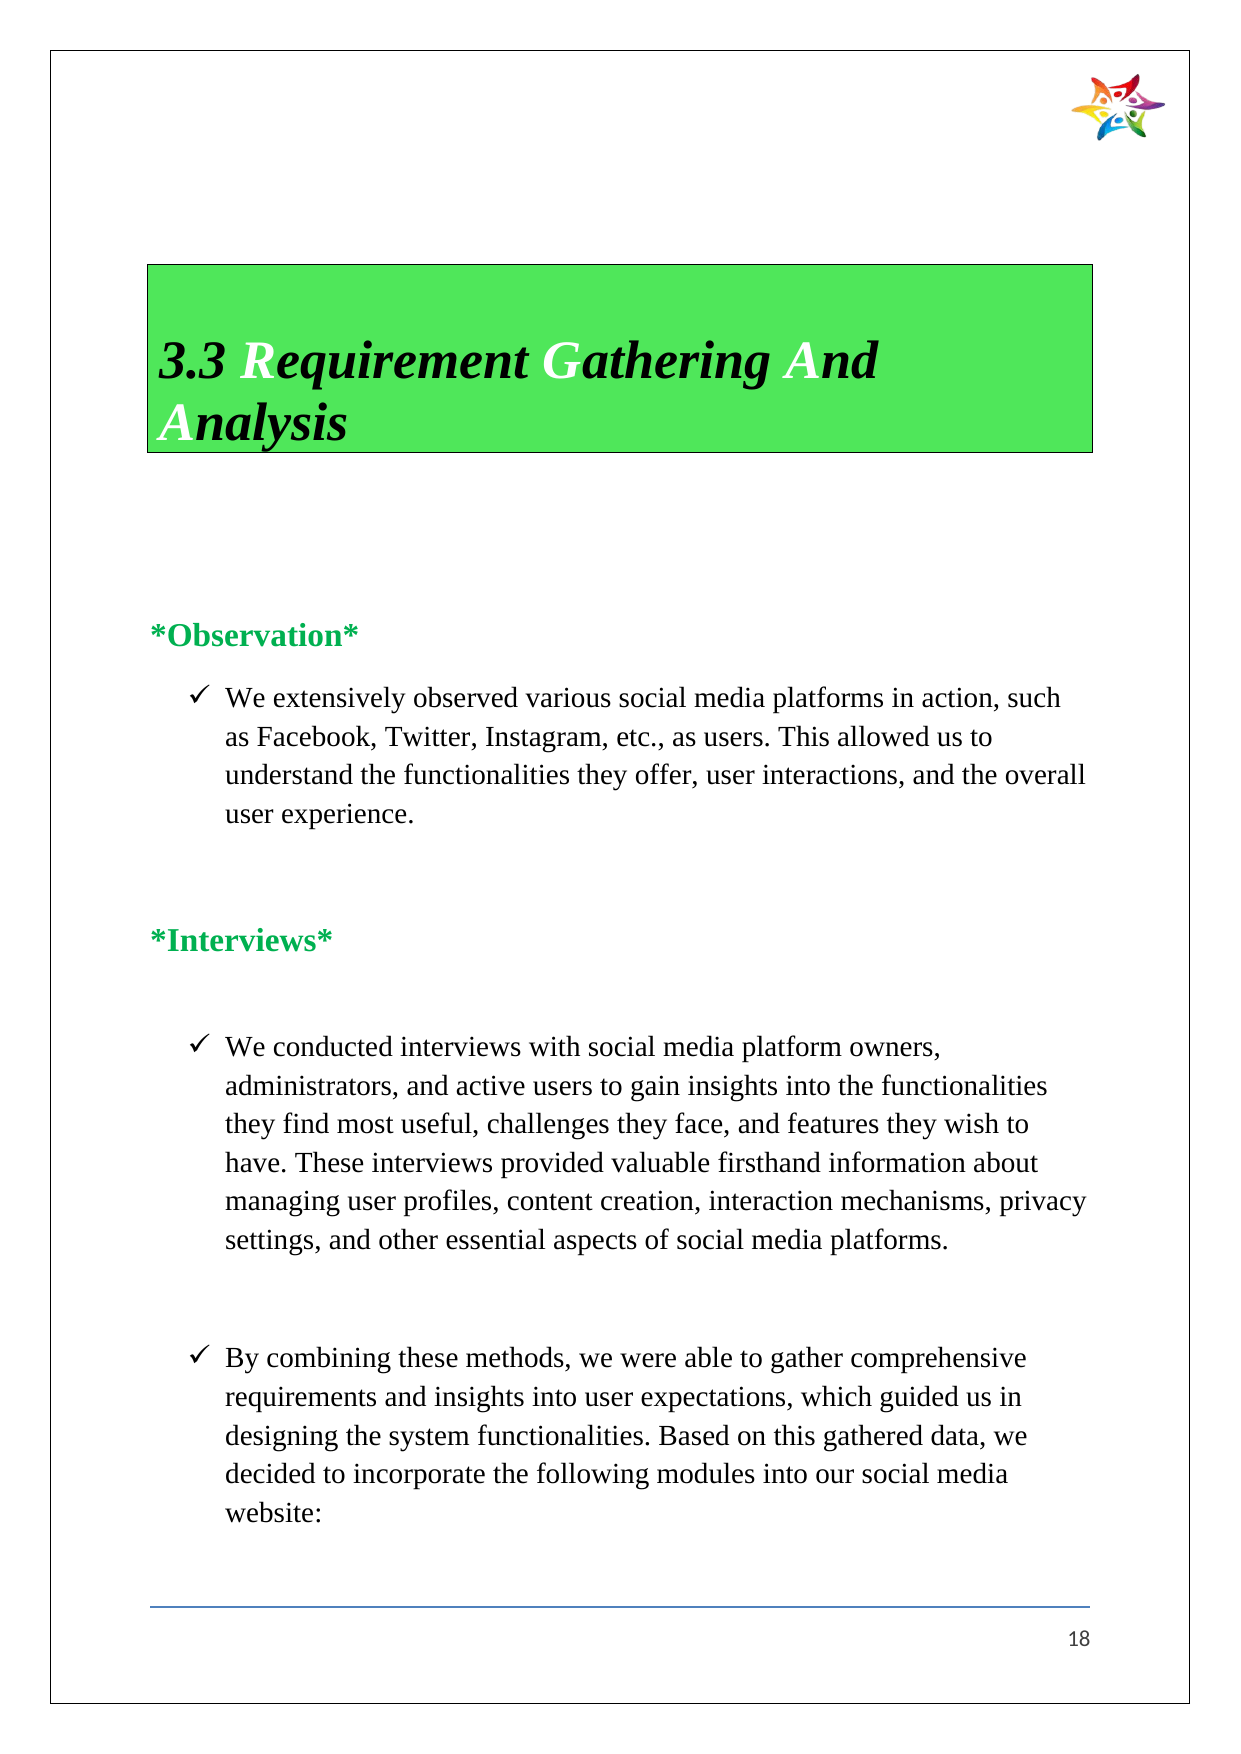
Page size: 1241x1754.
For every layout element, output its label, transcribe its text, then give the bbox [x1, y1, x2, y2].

text *Interviews* [150, 920, 1090, 958]
picture [1059, 59, 1177, 155]
list We conducted interviews with social media platform owners, administrators, and active users to gain insights into the functionalities they find most useful, challenges they face, and features they wish to have. These interviews provided valuable firsthand information about managing user profiles, content creation, interaction mechanisms, privacy settings, and other essential aspects of social media platforms. [187, 1029, 1090, 1255]
list We extensively observed various social media platforms in action, such as Facebook, Twitter, Instagram, etc., as users. This allowed us to understand the functionalities they offer, user interactions, and the overall user experience. [187, 680, 1090, 829]
text *Observation* [150, 615, 1090, 653]
list By combining these methods, we were able to gather comprehensive requirements and insights into user expectations, which guided us in designing the system functionalities. Based on this gathered data, we decided to incorporate the following modules into our social media website: [187, 1341, 1090, 1528]
table_header 3.3 Requirement Gathering And Analysis [148, 265, 1092, 452]
